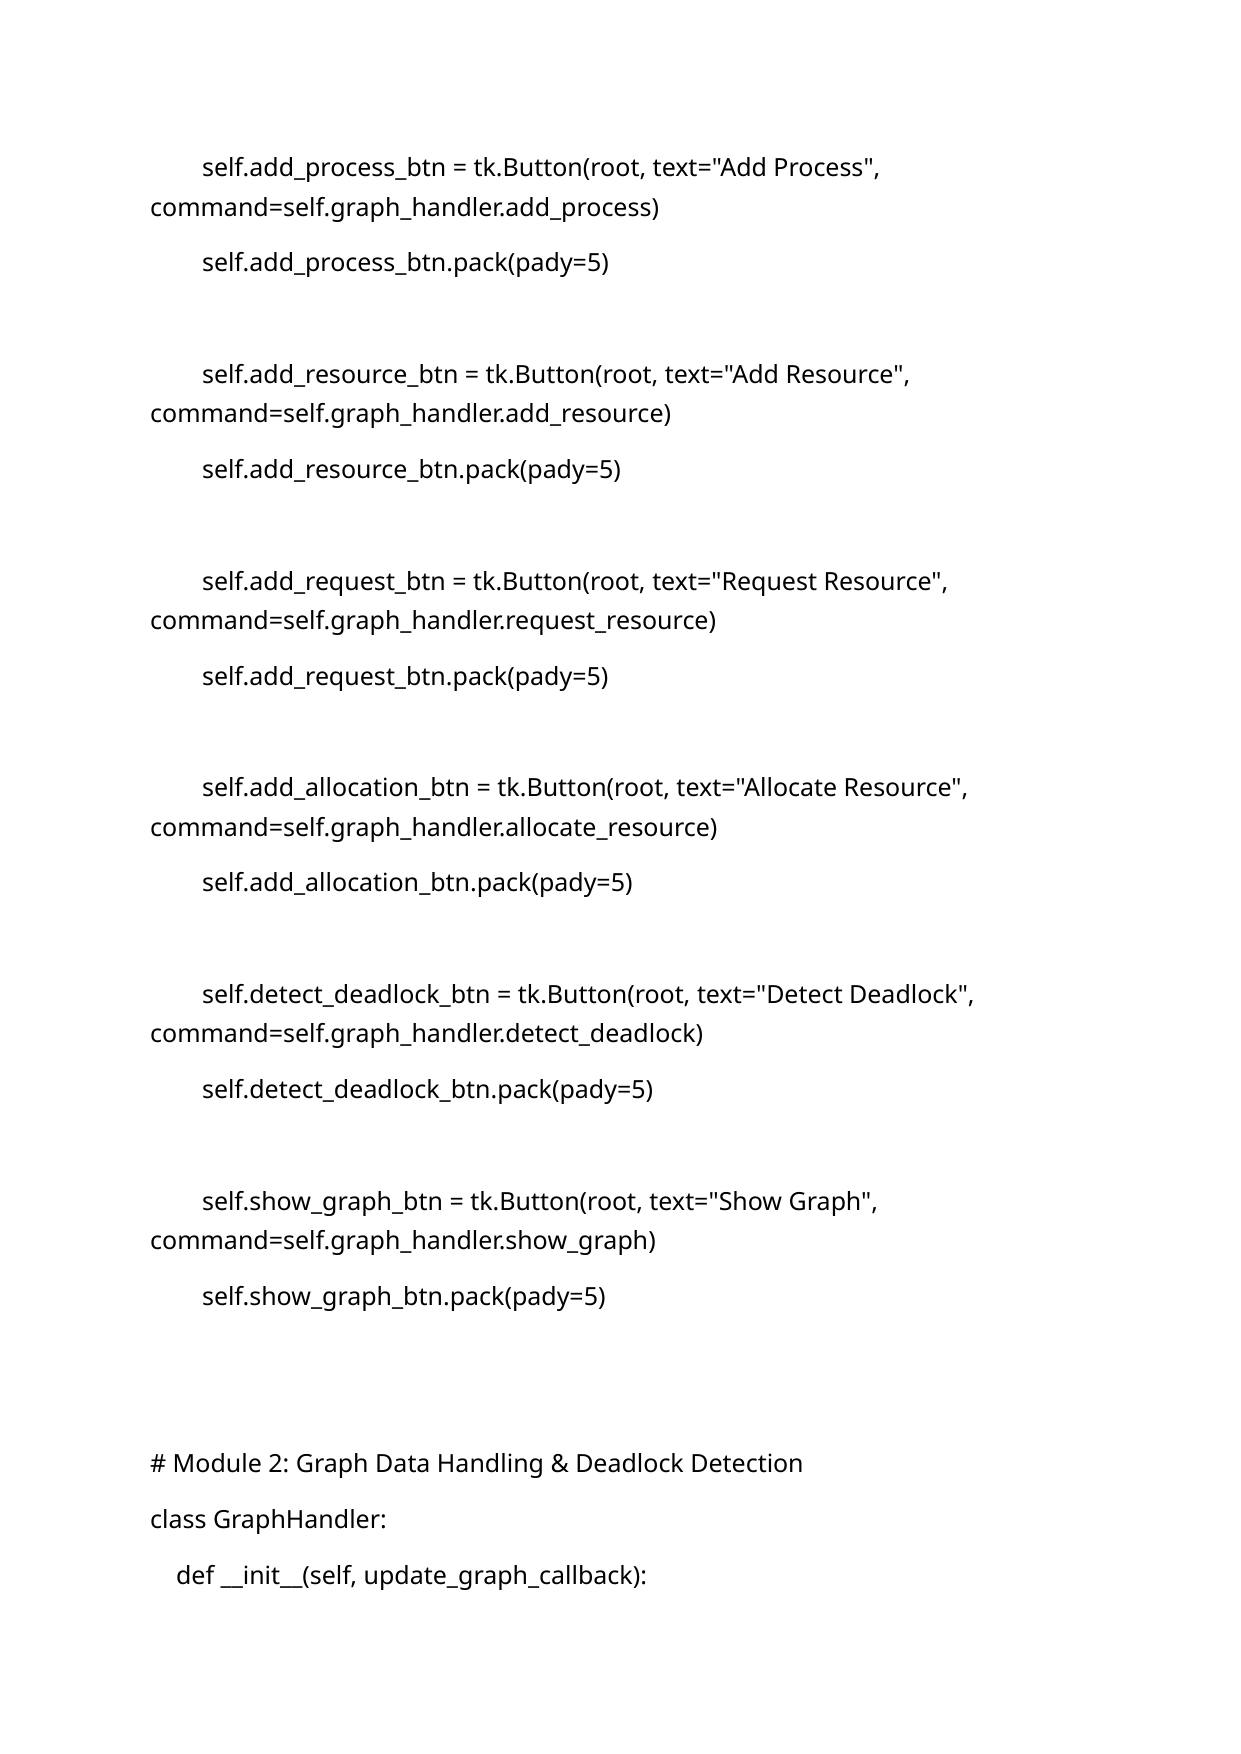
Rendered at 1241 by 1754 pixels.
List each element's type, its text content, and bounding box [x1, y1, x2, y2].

text self.add_resource_btn.pack(pady=5) [150, 452, 1090, 486]
text self.add_allocation_btn.pack(pady=5) [150, 865, 1090, 899]
text self.detect_deadlock_btn = tk.Button(root, text="Detect Deadlock", command=self.graph_handler.detect_deadlock) [150, 977, 1090, 1050]
text def __init__(self, update_graph_callback): [150, 1557, 1090, 1592]
text self.add_request_btn.pack(pady=5) [150, 658, 1090, 692]
text class GraphHandler: [150, 1502, 1090, 1536]
text self.add_process_btn.pack(pady=5) [150, 245, 1090, 279]
text # Module 2: Graph Data Handling & Deadlock Detection [150, 1446, 1090, 1480]
text self.show_graph_btn.pack(pady=5) [150, 1278, 1090, 1312]
text self.add_resource_btn = tk.Button(root, text="Add Resource", command=self.graph_handler.add_resource) [150, 357, 1090, 430]
text self.add_process_btn = tk.Button(root, text="Add Process", command=self.graph_handler.add_process) [150, 150, 1090, 223]
text self.detect_deadlock_btn.pack(pady=5) [150, 1072, 1090, 1106]
text self.add_allocation_btn = tk.Button(root, text="Allocate Resource", command=self.graph_handler.allocate_resource) [150, 770, 1090, 843]
text self.show_graph_btn = tk.Button(root, text="Show Graph", command=self.graph_handler.show_graph) [150, 1183, 1090, 1257]
text self.add_request_btn = tk.Button(root, text="Request Resource", command=self.graph_handler.request_resource) [150, 563, 1090, 637]
